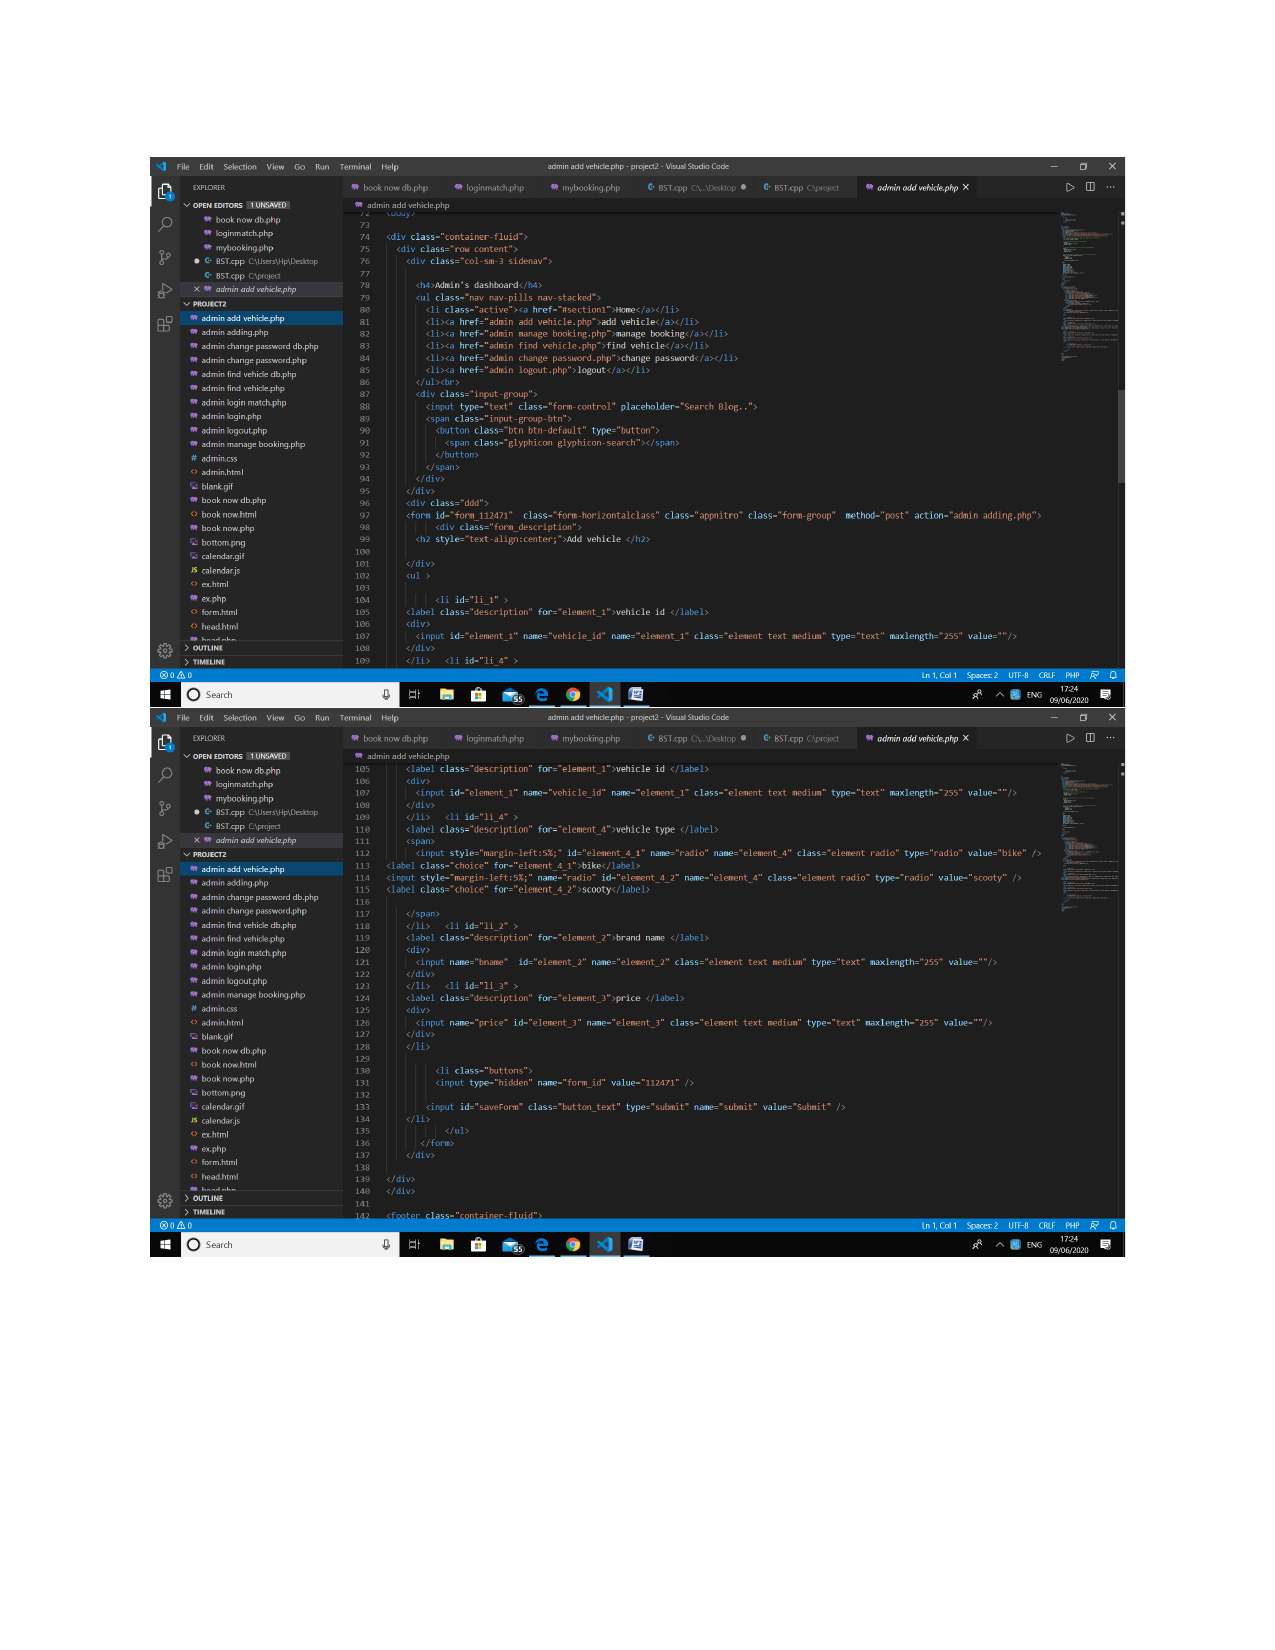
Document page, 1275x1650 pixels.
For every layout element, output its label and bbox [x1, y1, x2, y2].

picture [150, 708, 1125, 1257]
picture [150, 157, 1125, 707]
